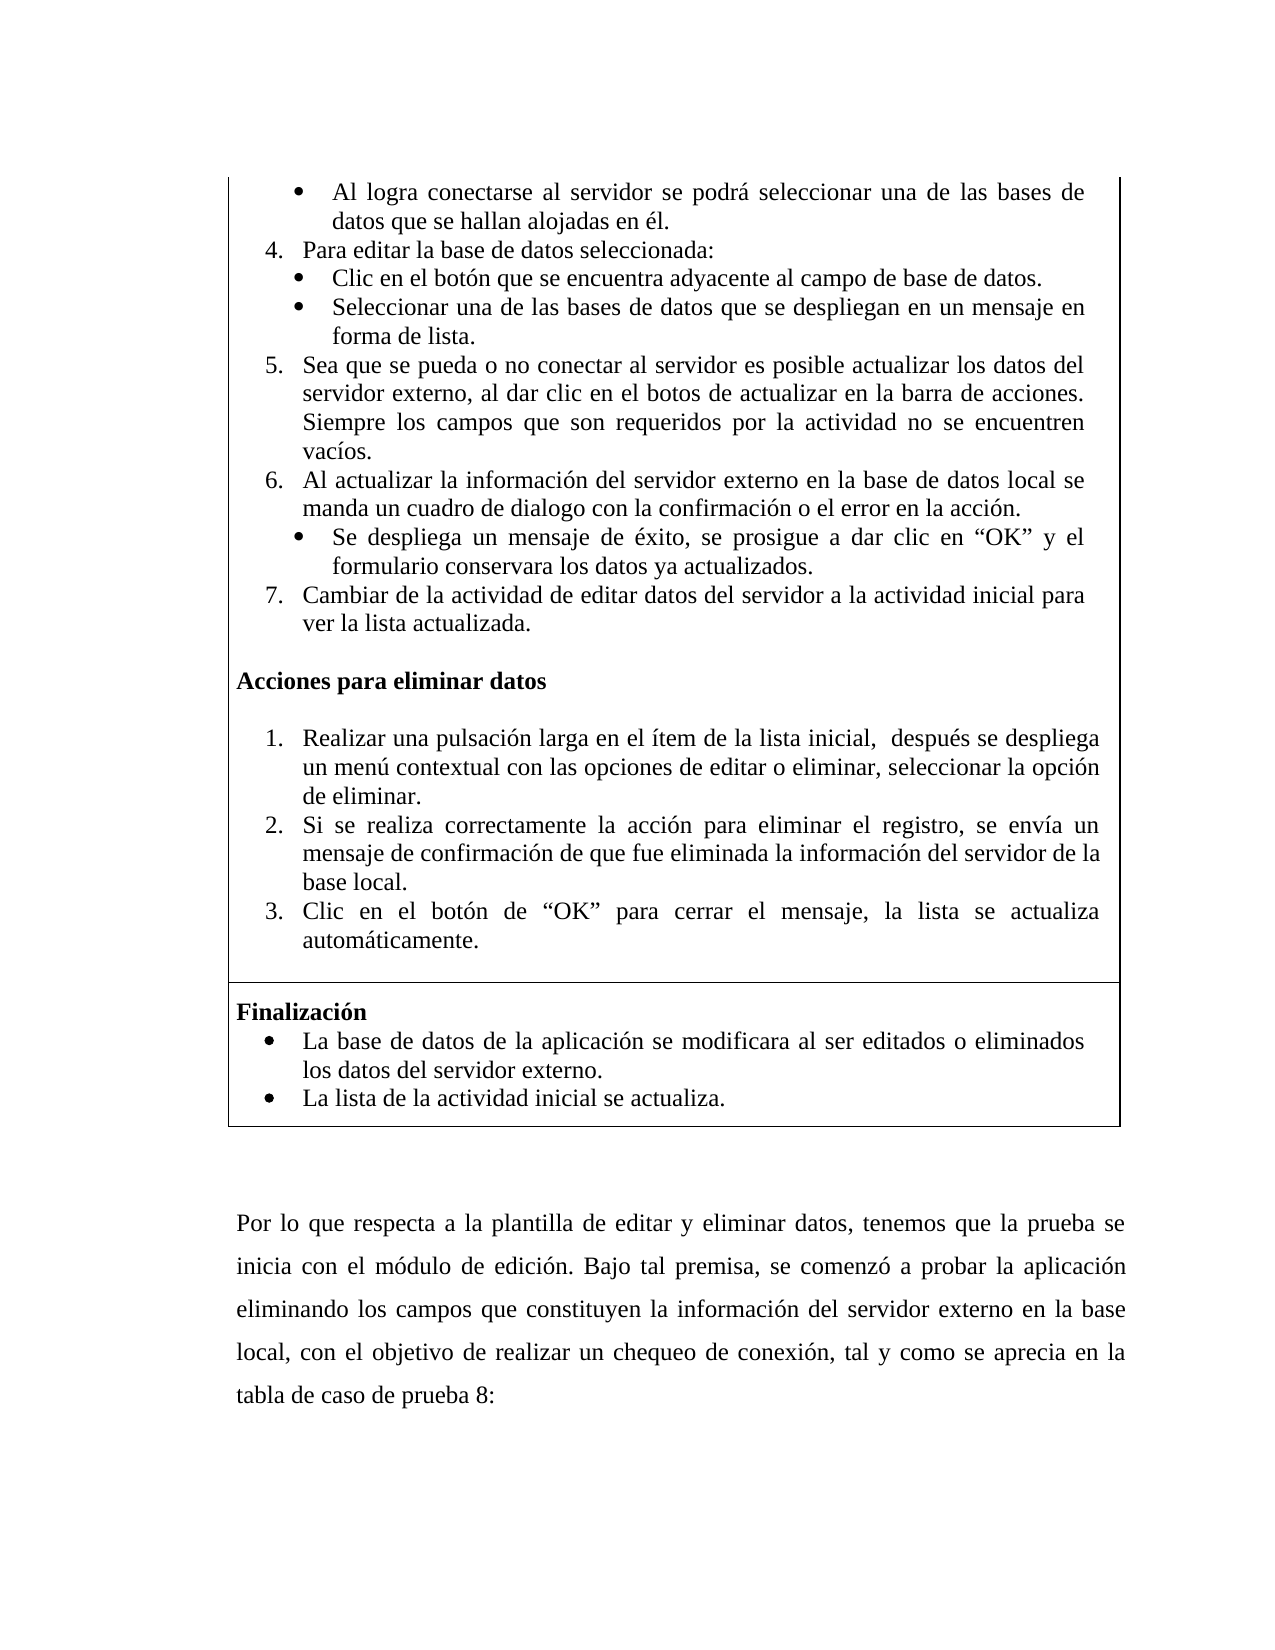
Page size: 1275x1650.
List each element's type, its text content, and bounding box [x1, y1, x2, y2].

table_cell Finalización La base de datos de la aplicación se modificara al ser editados o eliminados los datos del servidor externo. La lista de la actividad inicial se actualiza. [229, 983, 1119, 1126]
text Por lo que respecta a la plantilla de editar y eliminar datos, tenemos que la prueba se inicia con el módulo de edición. Bajo tal premisa, se comenzó a probar la aplicación eliminando los campos que constituyen la información del servidor externo en la base local, con el objetivo de realizar un chequeo de conexión, tal y como se aprecia en la tabla de caso de prueba 8: [236, 1208, 1127, 1409]
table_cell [229, 177, 1119, 982]
